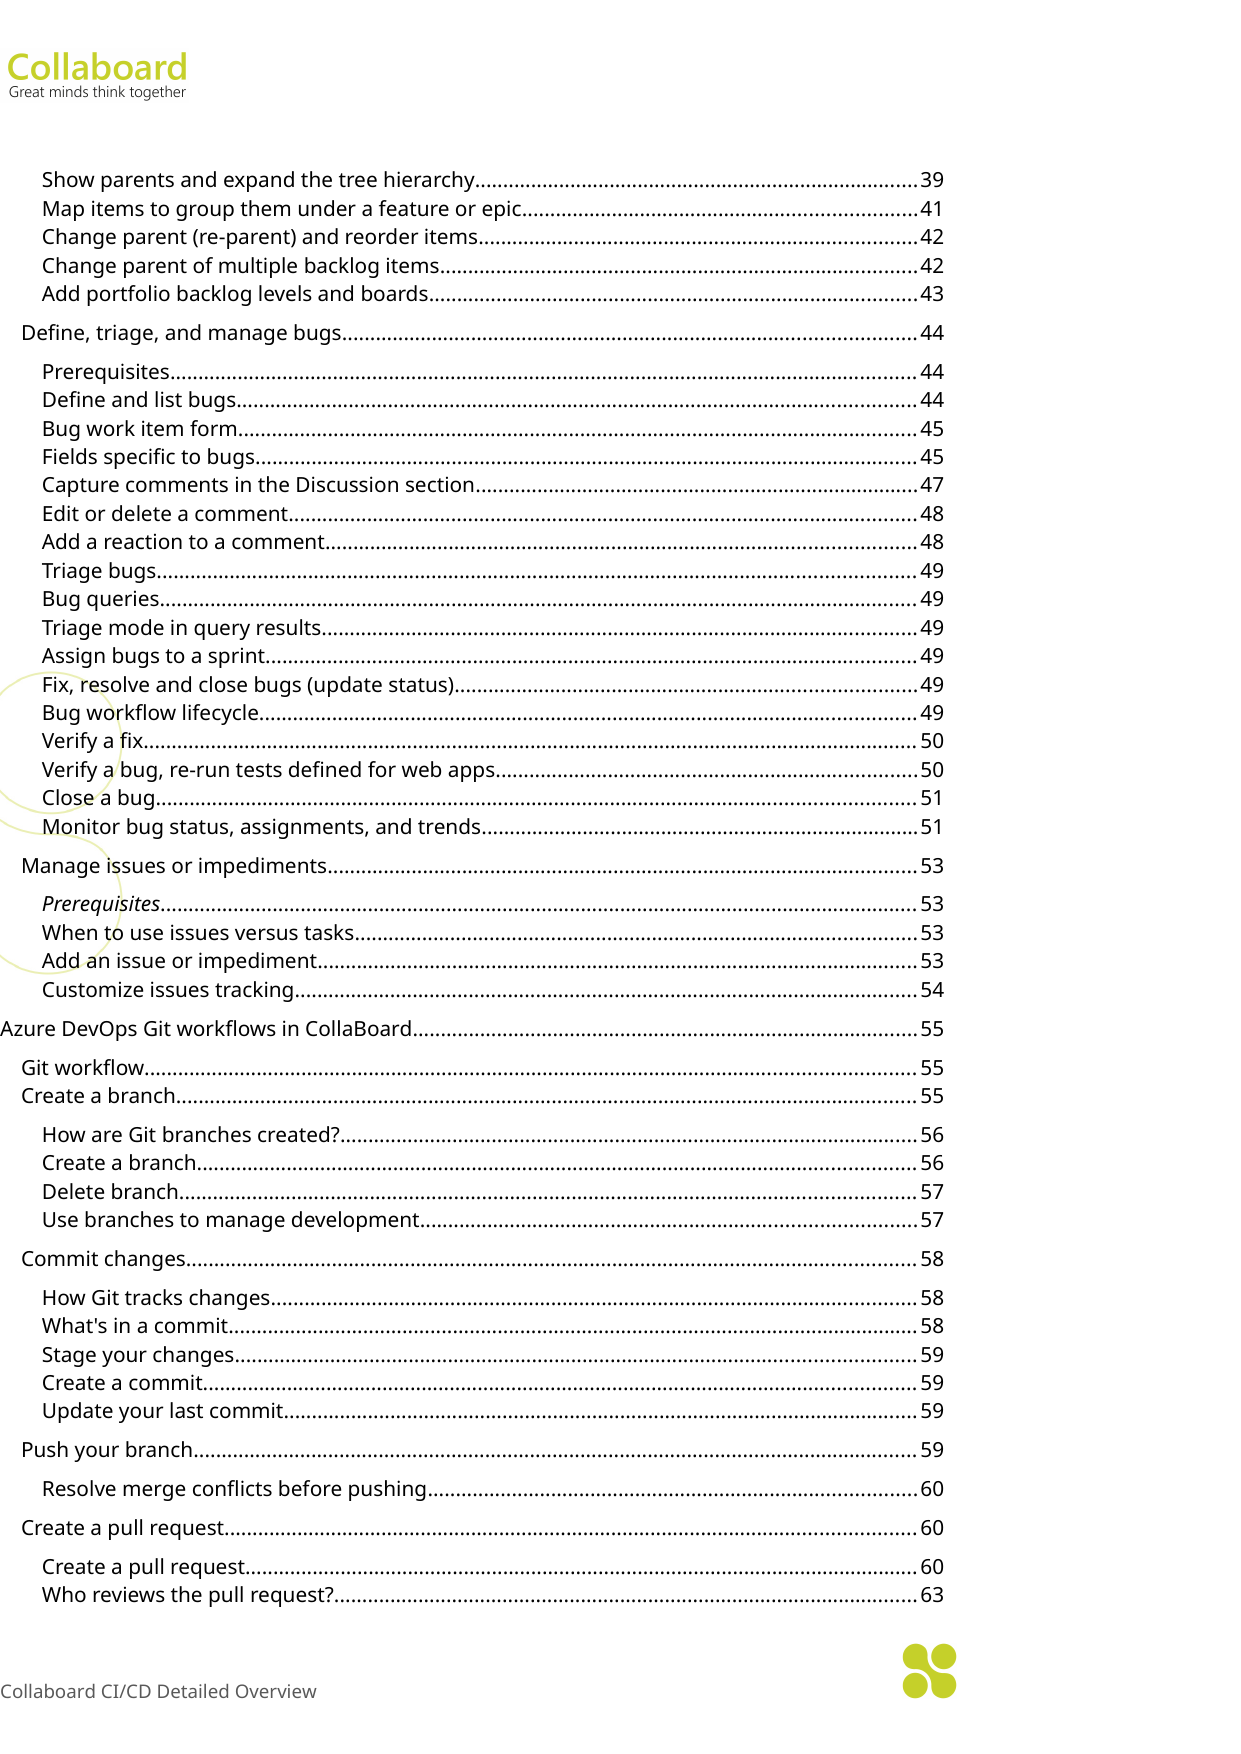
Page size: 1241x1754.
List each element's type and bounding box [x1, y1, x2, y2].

picture [0, 667, 127, 979]
picture [0, 48, 189, 103]
picture [902, 1643, 957, 1699]
